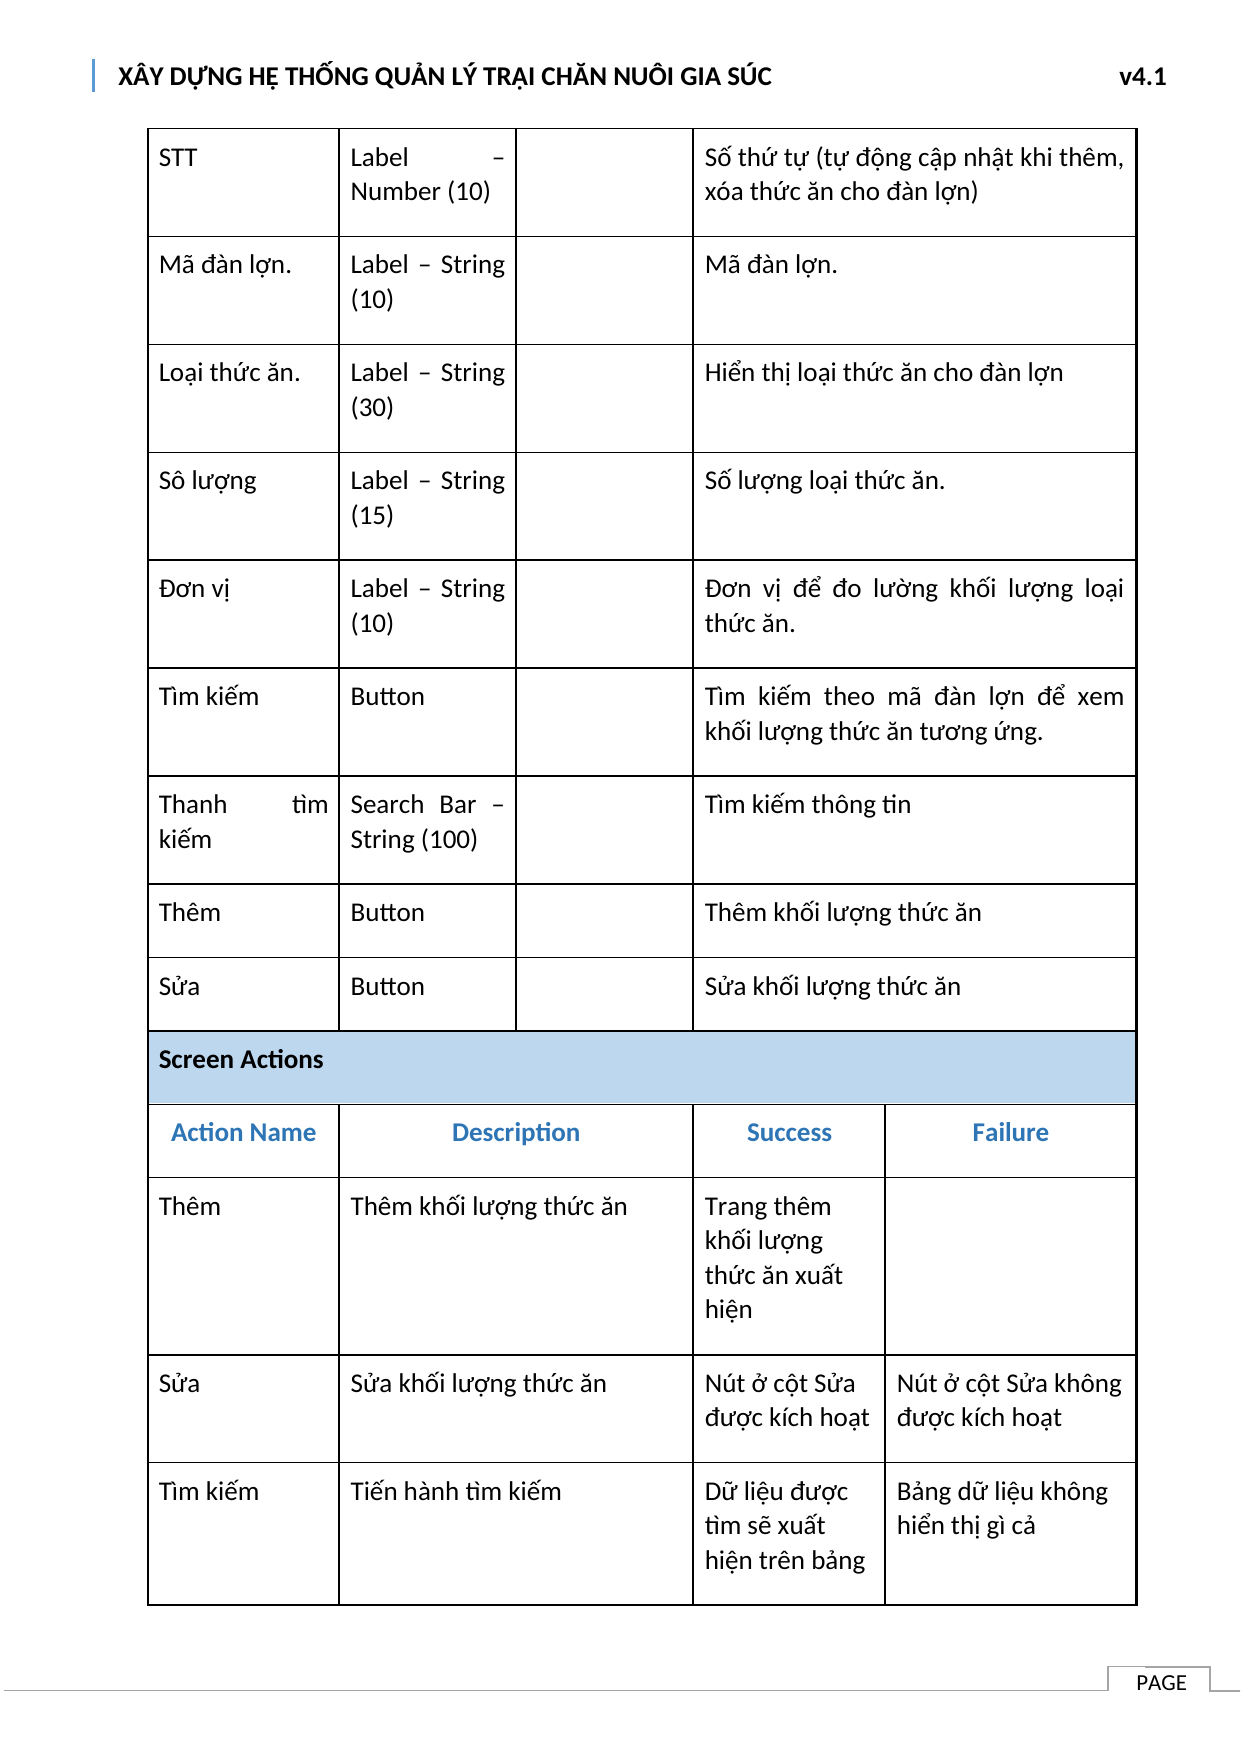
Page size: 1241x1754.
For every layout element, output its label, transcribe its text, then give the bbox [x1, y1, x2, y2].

table_cell [517, 958, 692, 1030]
table_cell [517, 237, 692, 343]
table_cell Trang thêm khối lượng thức ăn xuất hiện [694, 1178, 884, 1354]
table_cell STT [149, 129, 338, 236]
table_cell [517, 885, 692, 957]
table_cell Button [340, 885, 515, 957]
table_cell Thêm [149, 1178, 338, 1354]
table_cell Sửa [149, 958, 338, 1030]
table_cell Sửa khối lượng thức ăn [340, 1356, 692, 1462]
table_cell Tìm kiếm theo mã đàn lợn để xem khối lượng thức ăn tương ứng. [694, 669, 1135, 775]
table_cell Label – String (10) [340, 561, 515, 667]
table_cell [517, 669, 692, 775]
table_cell Screen Actions [149, 1032, 1135, 1103]
table_cell [517, 777, 692, 883]
table_cell Action Name [149, 1105, 338, 1177]
table_cell Tiến hành tìm kiếm [340, 1463, 692, 1604]
table_cell Label – String (30) [340, 345, 515, 451]
table_cell Description [340, 1105, 692, 1177]
table_cell Success [694, 1105, 884, 1177]
table_cell Nút ở cột Sửa được kích hoạt [694, 1356, 884, 1462]
table_cell Thêm khối lượng thức ăn [694, 885, 1135, 957]
table_cell Số thứ tự (tự động cập nhật khi thêm, xóa thức ăn cho đàn lợn) [694, 129, 1135, 236]
table_cell Bảng dữ liệu không hiển thị gì cả [886, 1463, 1135, 1604]
table_cell Label – String (15) [340, 453, 515, 559]
table_cell Sửa khối lượng thức ăn [694, 958, 1135, 1030]
table_cell [517, 345, 692, 451]
table_cell Đơn vị để đo lường khối lượng loại thức ăn. [694, 561, 1135, 667]
table_cell Thanh tìm kiếm [149, 777, 338, 883]
table_cell Loại thức ăn. [149, 345, 338, 451]
table_cell Button [340, 958, 515, 1030]
table_cell Sửa [149, 1356, 338, 1462]
table_cell Button [340, 669, 515, 775]
table_cell [517, 129, 692, 236]
table_cell Hiển thị loại thức ăn cho đàn lợn [694, 345, 1135, 451]
table_cell Tìm kiếm thông tin [694, 777, 1135, 883]
table_cell Dữ liệu được tìm sẽ xuất hiện trên bảng [694, 1463, 884, 1604]
table_cell Search Bar – String (100) [340, 777, 515, 883]
table_cell Thêm khối lượng thức ăn [340, 1178, 692, 1354]
table_cell Tìm kiếm [149, 1463, 338, 1604]
table_cell [517, 453, 692, 559]
table_cell Label – String (10) [340, 237, 515, 343]
table_cell Label – Number (10) [340, 129, 515, 236]
table_cell Failure [886, 1105, 1135, 1177]
table_cell Thêm [149, 885, 338, 957]
table_cell Tìm kiếm [149, 669, 338, 775]
table_cell Mã đàn lợn. [694, 237, 1135, 343]
table_cell Mã đàn lợn. [149, 237, 338, 343]
table_cell Nút ở cột Sửa không được kích hoạt [886, 1356, 1135, 1462]
table_cell [886, 1178, 1135, 1354]
table_cell [517, 561, 692, 667]
table_cell Số lượng loại thức ăn. [694, 453, 1135, 559]
table_cell Đơn vị [149, 561, 338, 667]
table_cell Sô lượng [149, 453, 338, 559]
